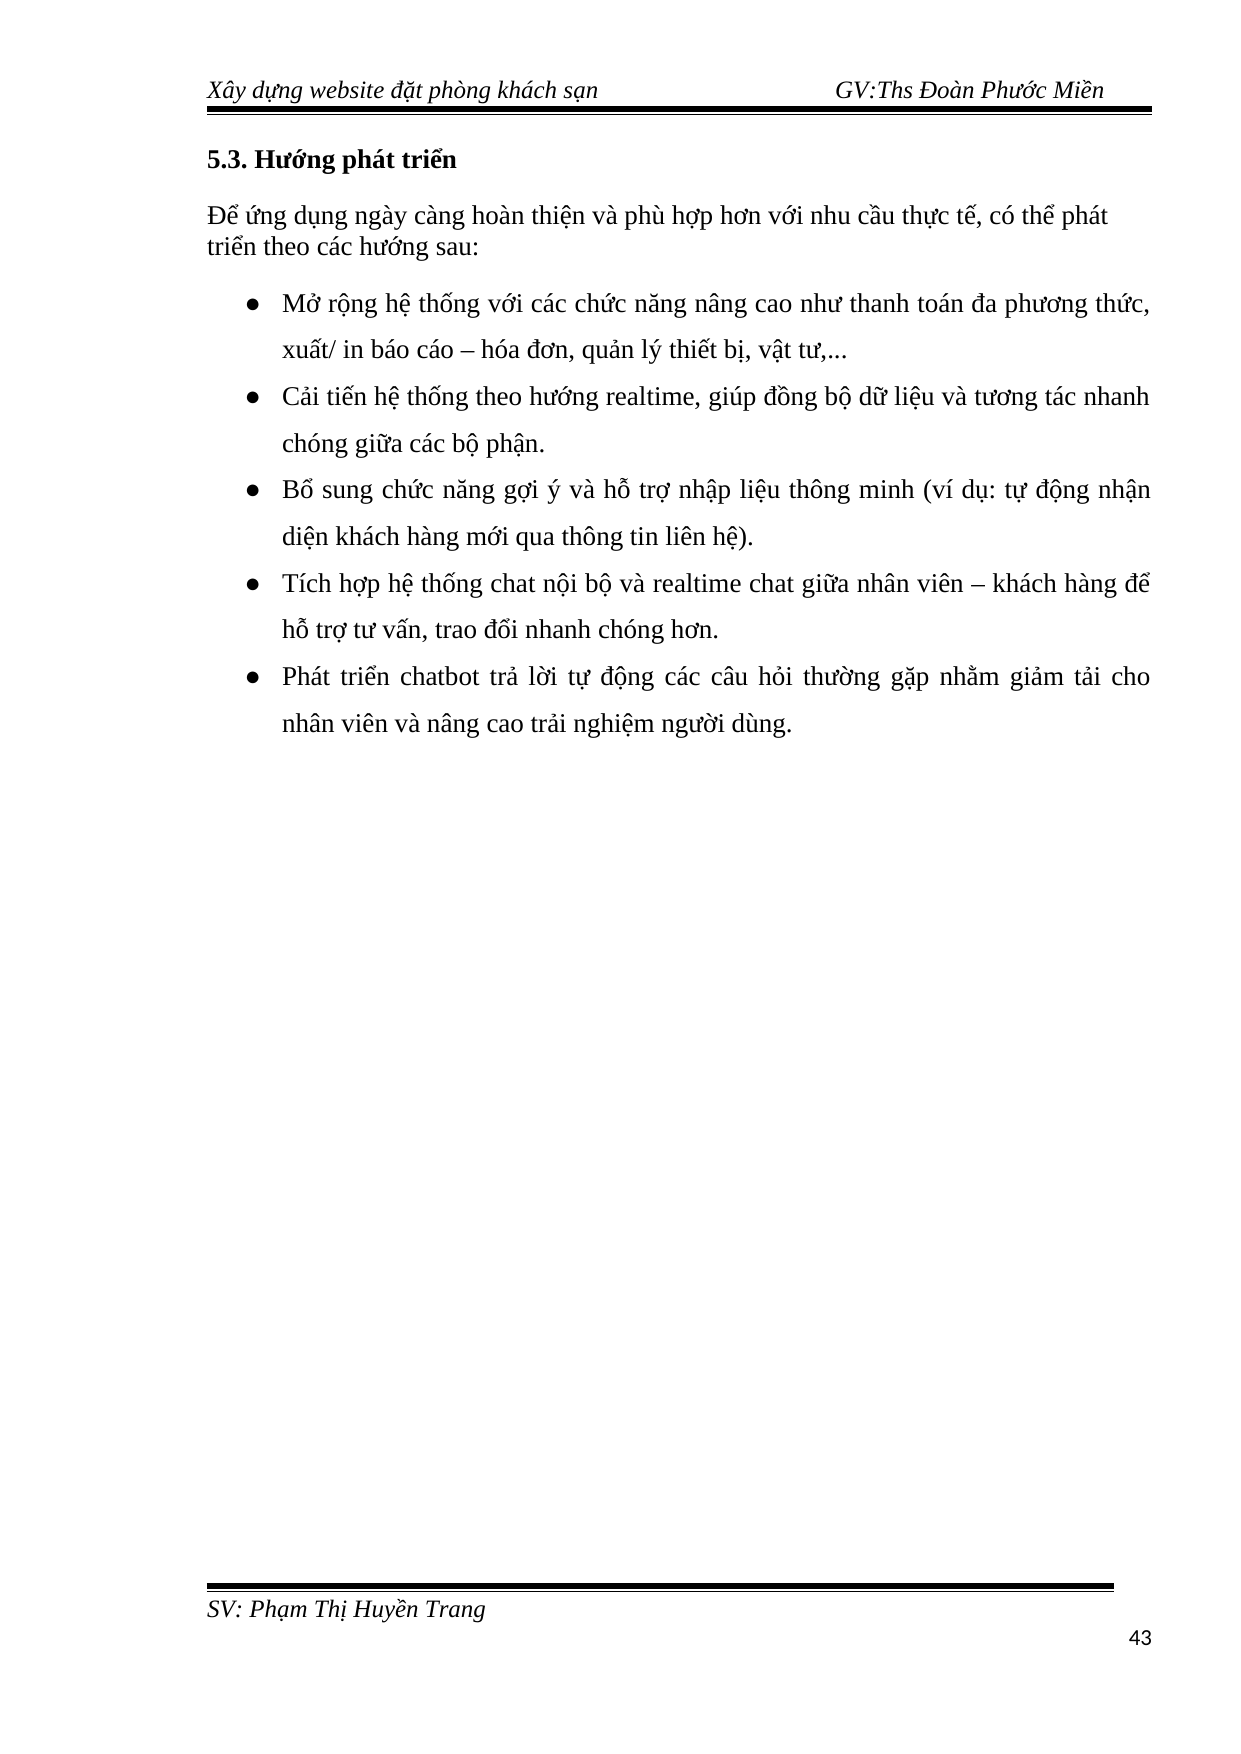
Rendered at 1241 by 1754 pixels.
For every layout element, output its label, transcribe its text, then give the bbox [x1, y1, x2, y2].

list Bổ sung chức năng gợi ý và hỗ trợ nhập liệu thông minh (ví dụ: tự động nhận diện khách hàng mới qua thông tin liên hệ). [244, 473, 1152, 551]
list Tích hợp hệ thống chat nội bộ và realtime chat giữa nhân viên – khách hàng để hỗ trợ tư vấn, trao đổi nhanh chóng hơn. [244, 567, 1152, 644]
list Mở rộng hệ thống với các chức năng nâng cao như thanh toán đa phương thức, xuất/ in báo cáo – hóa đơn, quản lý thiết bị, vật tư,... [244, 287, 1152, 364]
text Để ứng dụng ngày càng hoàn thiện và phù hợp hơn với nhu cầu thực tế, có thể phát triển theo các hướng sau: [207, 199, 1152, 262]
list Cải tiến hệ thống theo hướng realtime, giúp đồng bộ dữ liệu và tương tác nhanh chóng giữa các bộ phận. [244, 380, 1152, 458]
list Phát triển chatbot trả lời tự động các câu hỏi thường gặp nhằm giảm tải cho nhân viên và nâng cao trải nghiệm người dùng. [244, 660, 1152, 738]
subtitle 5.3. Hướng phát triển [207, 143, 1152, 174]
